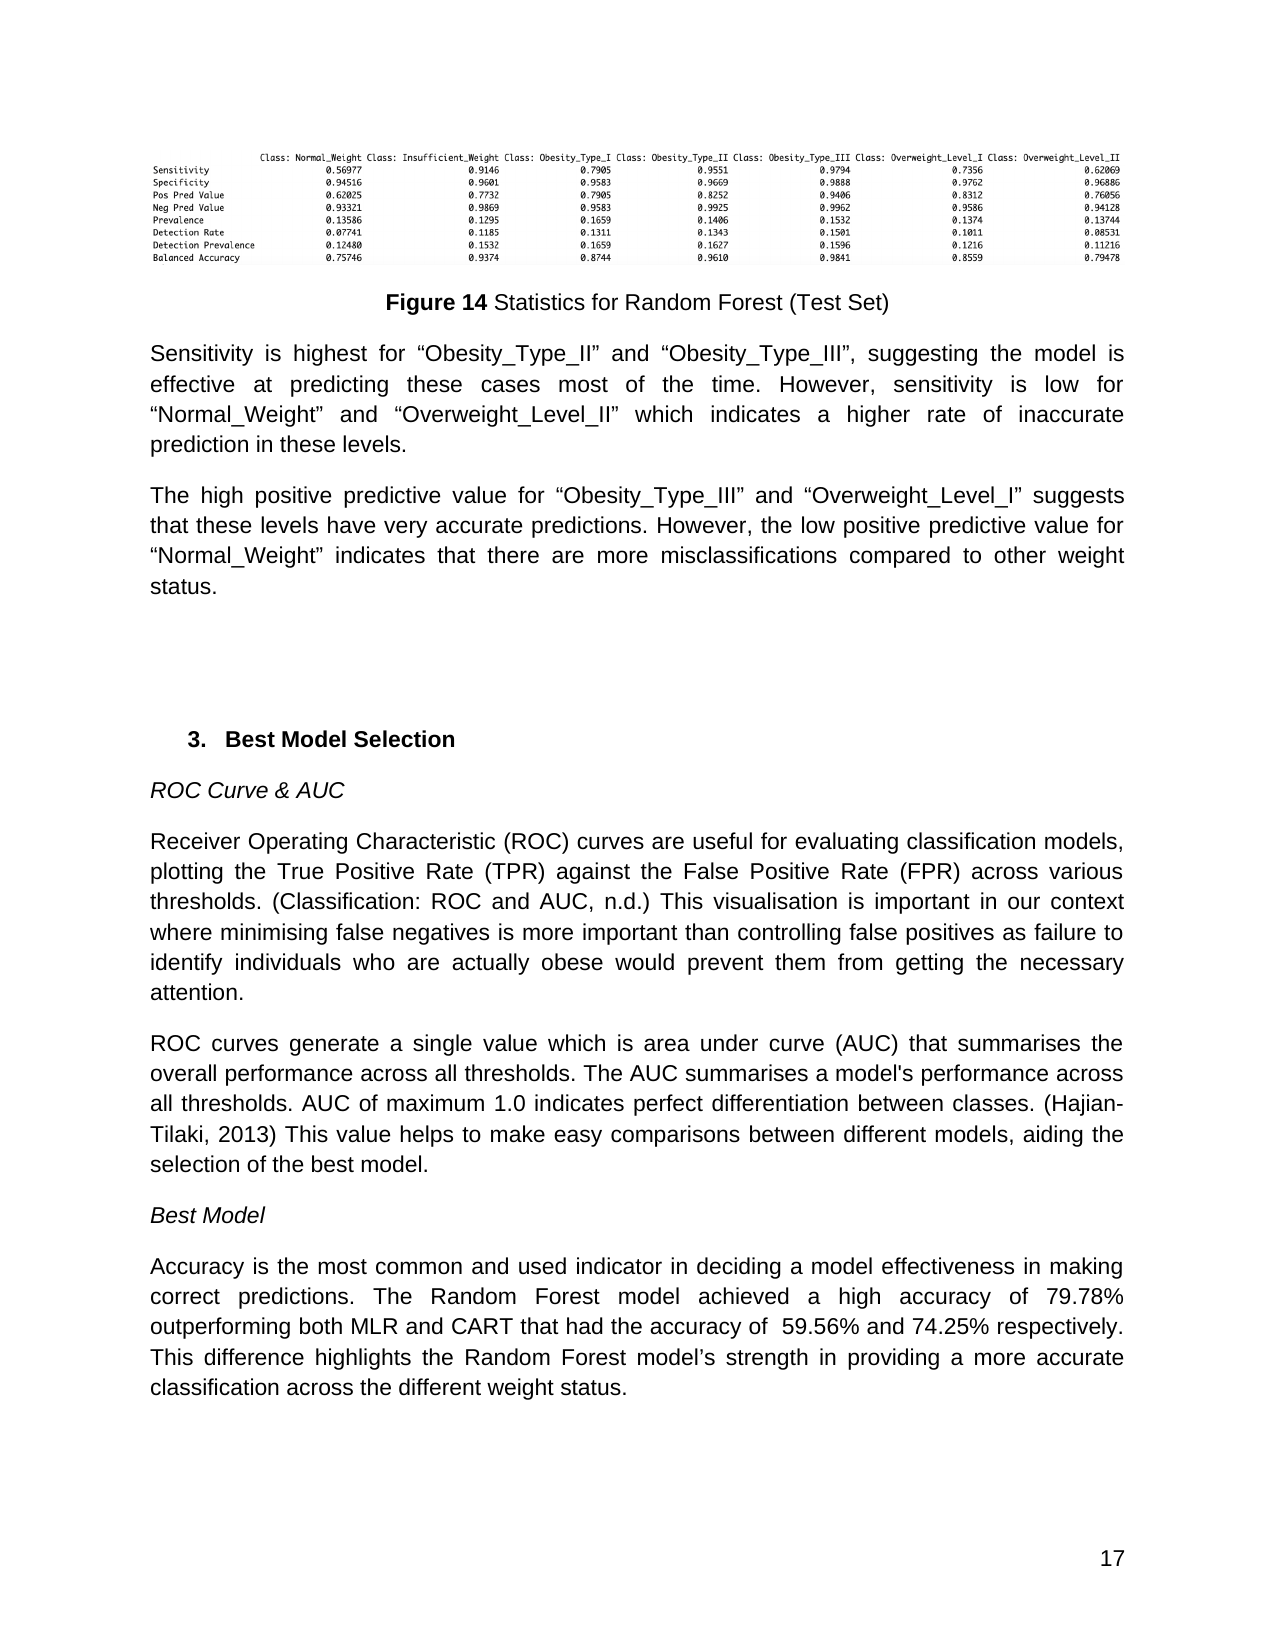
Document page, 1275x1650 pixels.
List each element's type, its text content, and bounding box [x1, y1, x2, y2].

text ROC curves generate a single value which is area under curve (AUC) that summarises the overall performance across all thresholds. The AUC summarises a model's performance across all thresholds. AUC of maximum 1.0 indicates perfect differentiation between classes. (Hajian-Tilaki, 2013) This value helps to make easy comparisons between different models, aiding the selection of the best model. [150, 1030, 1125, 1177]
text Sensitivity is highest for “Obesity_Type_II” and “Obesity_Type_III”, suggesting the model is effective at predicting these cases most of the time. However, sensitivity is low for “Normal_Weight” and “Overweight_Level_II” which indicates a higher rate of inaccurate prediction in these levels. [150, 340, 1125, 457]
text ROC Curve & AUC [150, 777, 1125, 803]
text Best Model [150, 1202, 1125, 1228]
text Figure 14 Statistics for Random Forest (Test Set) [150, 289, 1125, 316]
subtitle Best Model Selection [187, 726, 1125, 752]
text Accuracy is the most common and used indicator in deciding a model effectiveness in making correct predictions. The Random Forest model achieved a high accuracy of 79.78% outperforming both MLR and CART that had the accuracy of 59.56% and 74.25% respectively. This difference highlights the Random Forest model’s strength in providing a more accurate classification across the different weight status. [150, 1253, 1125, 1400]
text Receiver Operating Characteristic (ROC) curves are useful for evaluating classification models, plotting the True Positive Rate (TPR) against the False Positive Rate (FPR) across various thresholds. (Classification: ROC and AUC, n.d.) This visualisation is important in our context where minimising false negatives is more important than controlling false positives as failure to identify individuals who are actually obese would prevent them from getting the necessary attention. [150, 828, 1125, 1005]
text The high positive predictive value for “Obesity_Type_III” and “Overweight_Level_I” suggests that these levels have very accurate predictions. However, the low positive predictive value for “Normal_Weight” indicates that there are more misclassifications compared to other weight status. [150, 482, 1125, 599]
picture [150, 150, 1125, 265]
